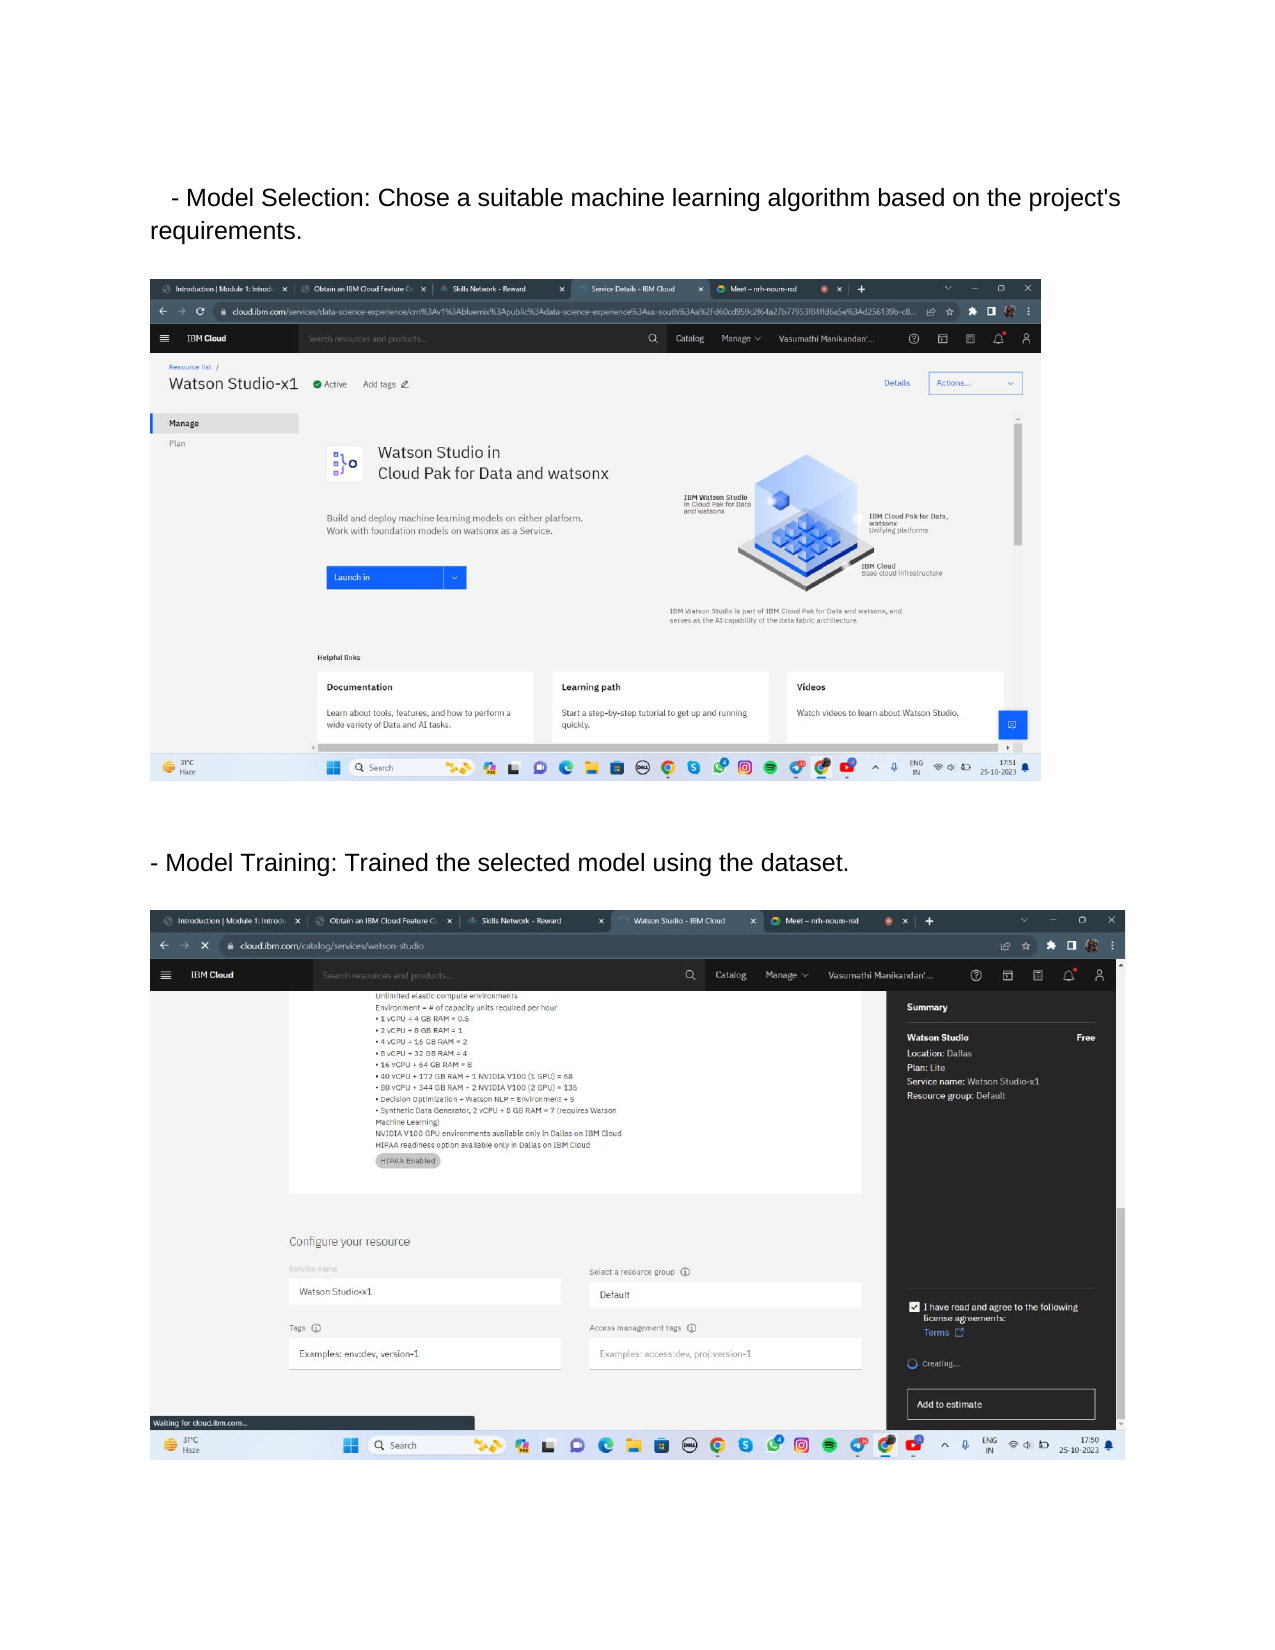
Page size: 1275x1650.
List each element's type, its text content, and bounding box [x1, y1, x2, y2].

text - Model Selection: Chose a suitable machine learning algorithm based on the project's requirements. [150, 183, 1125, 245]
text - Model Training: Trained the selected model using the dataset. [150, 847, 1125, 876]
picture [150, 910, 1125, 1460]
picture [150, 279, 1041, 781]
